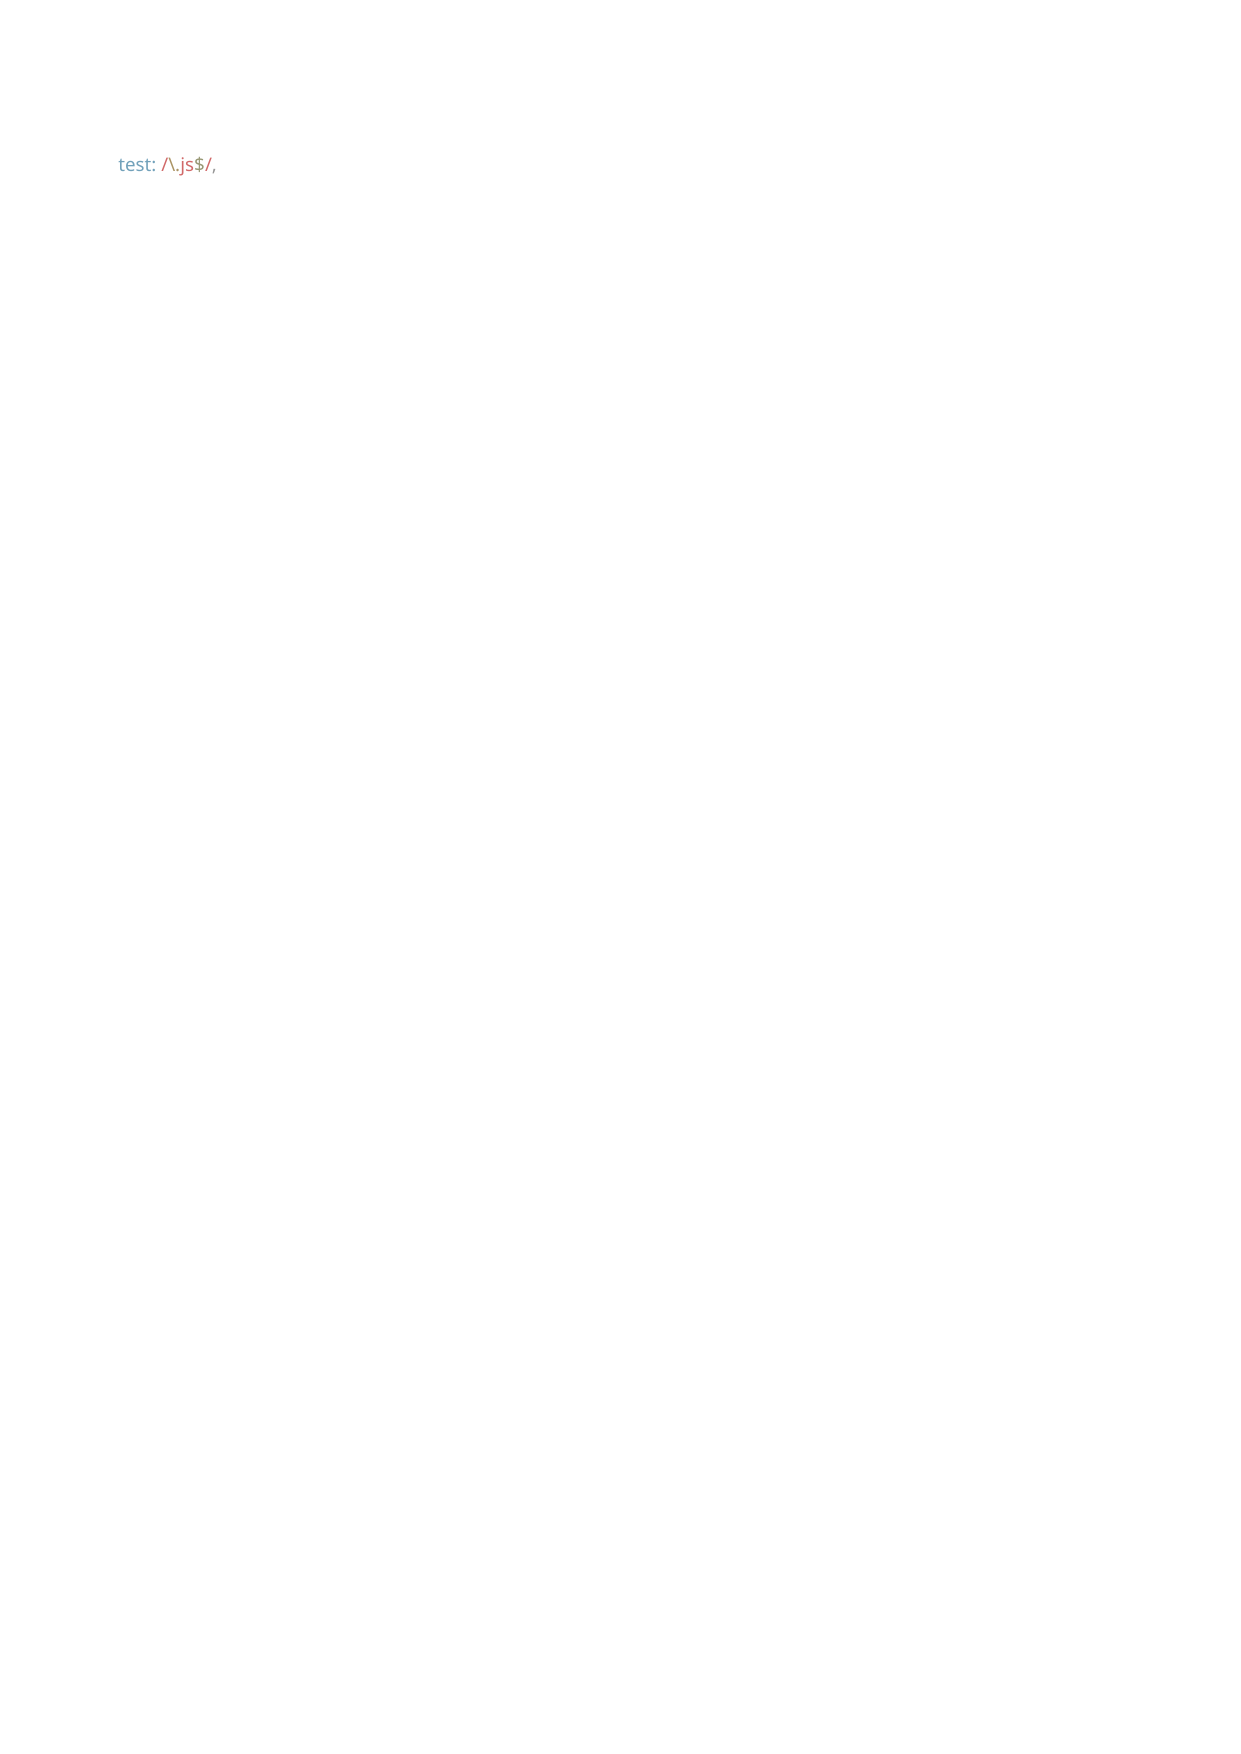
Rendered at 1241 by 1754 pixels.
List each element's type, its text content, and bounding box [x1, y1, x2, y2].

text test: /\.js$/, [110, 151, 1158, 179]
